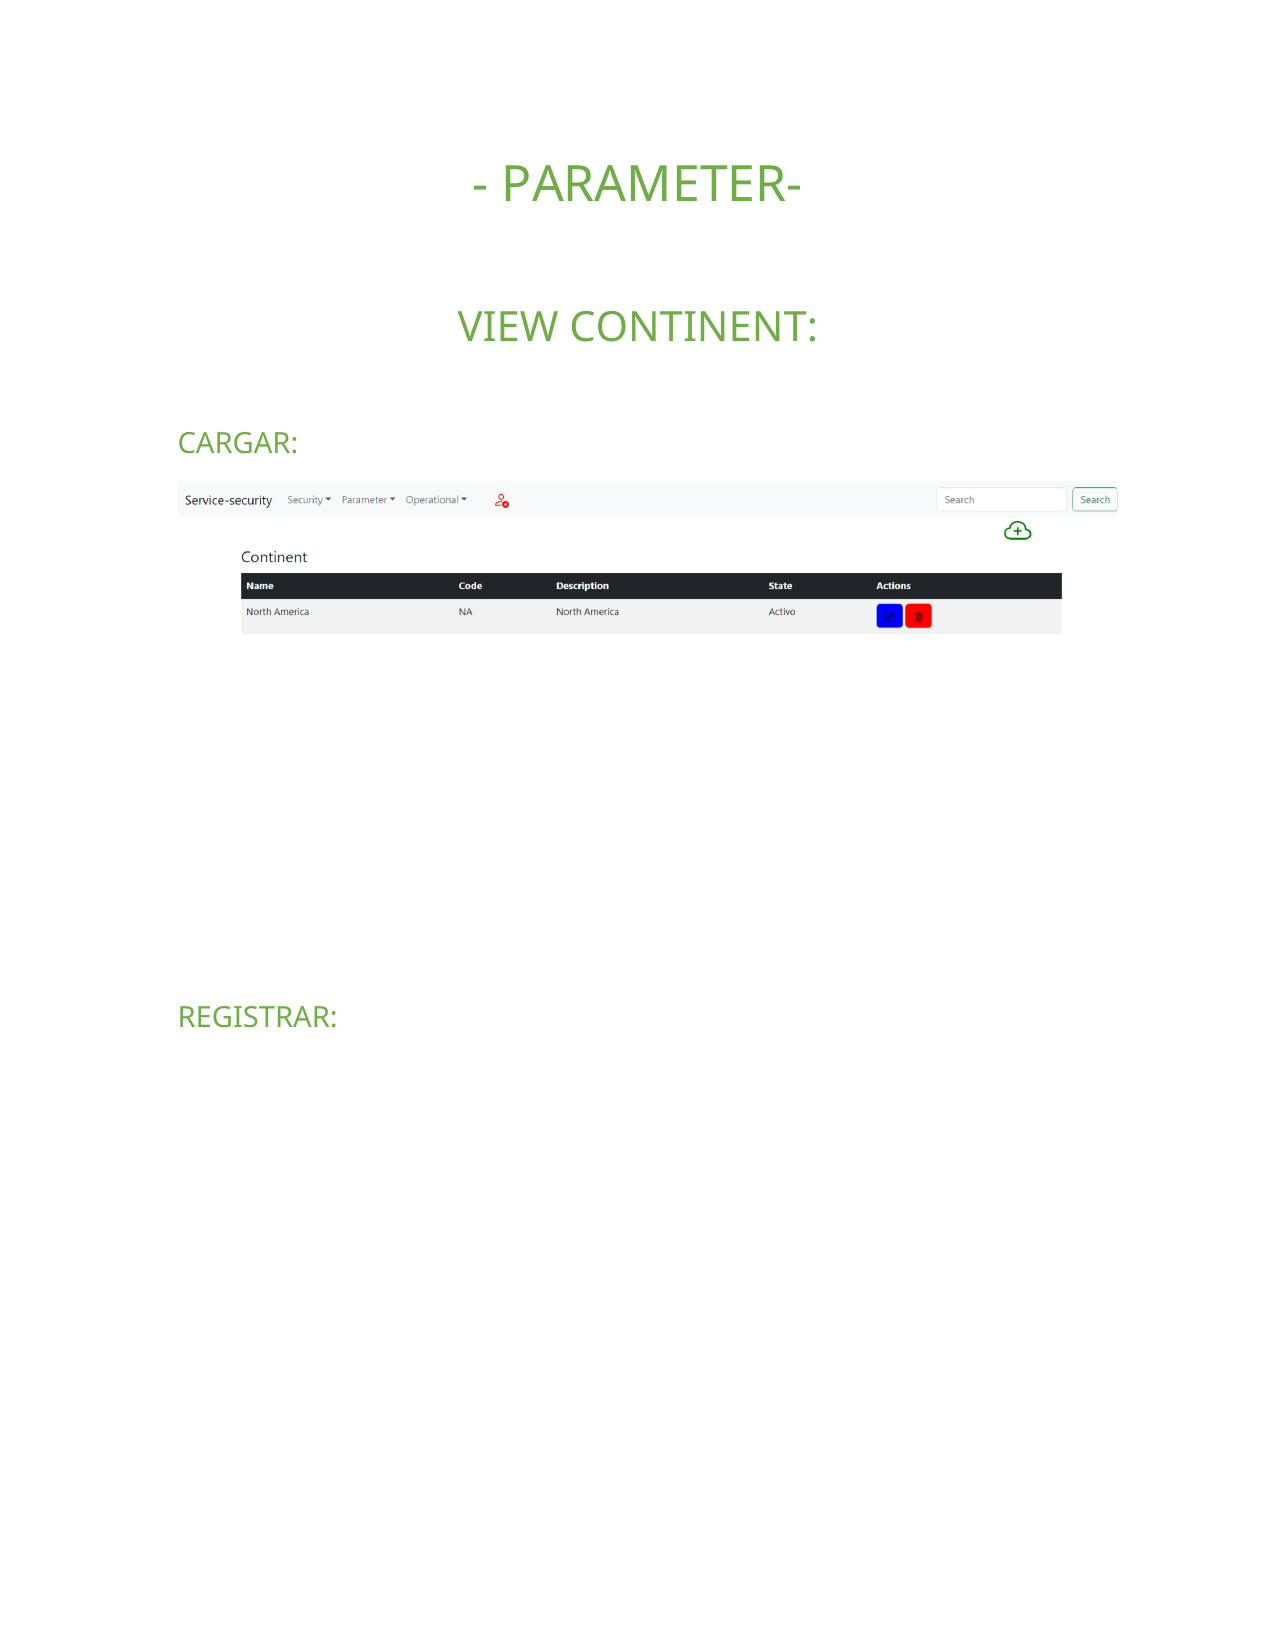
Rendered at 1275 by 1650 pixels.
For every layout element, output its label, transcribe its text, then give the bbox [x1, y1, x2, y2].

text VIEW CONTINENT: [177, 297, 1098, 354]
picture [177, 481, 1118, 978]
text - PARAMETER- [177, 148, 1098, 216]
text REGISTRAR: [177, 996, 1098, 1036]
text CARGAR: [177, 422, 1098, 462]
